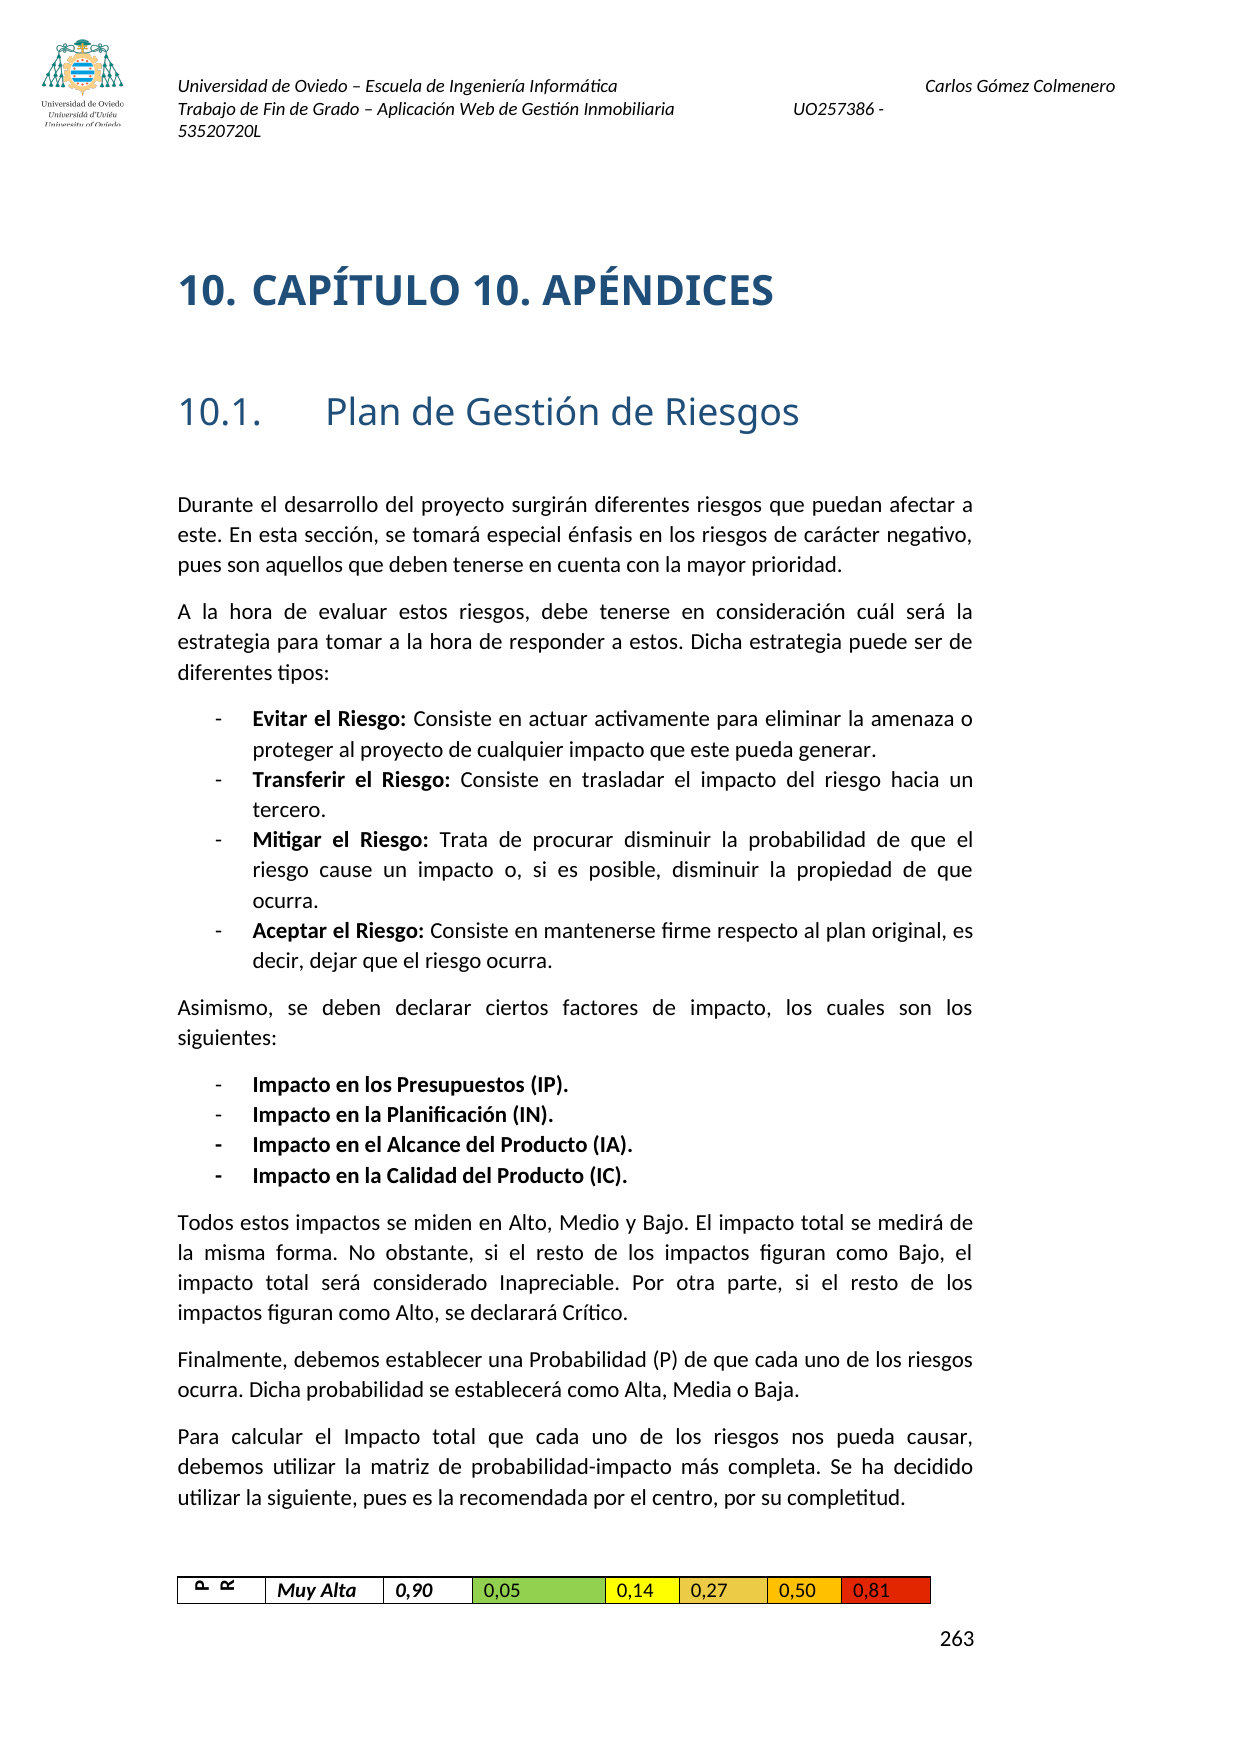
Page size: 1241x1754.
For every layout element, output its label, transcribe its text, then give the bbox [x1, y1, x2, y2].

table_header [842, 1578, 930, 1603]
subtitle Plan de Gestión de Riesgos [177, 385, 974, 436]
text A la hora de evaluar estos riesgos, debe tenerse en consideración cuál será la estrategia para tomar a la hora de responder a estos. Dicha estrategia puede ser de diferentes tipos: [177, 597, 974, 686]
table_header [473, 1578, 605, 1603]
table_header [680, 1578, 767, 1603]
text Todos estos impactos se miden en Alto, Medio y Bajo. El impacto total se medirá de la misma forma. No obstante, si el resto de los impactos figuran como Bajo, el impacto total será considerado Inapreciable. Por otra parte, si el resto de los impactos figuran como Alto, se declarará Crítico. [177, 1208, 974, 1326]
text Asimismo, se deben declarar ciertos factores de impacto, los cuales son los siguientes: [177, 993, 974, 1051]
list Transferir el Riesgo: Consiste en trasladar el impacto del riesgo hacia un tercero. [215, 765, 974, 823]
text Finalmente, debemos establecer una Probabilidad (P) de que cada uno de los riesgos ocurra. Dicha probabilidad se establecerá como Alta, Media o Baja. [177, 1345, 974, 1403]
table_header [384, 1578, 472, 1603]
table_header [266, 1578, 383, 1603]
text Durante el desarrollo del proyecto surgirán diferentes riesgos que puedan afectar a este. En esta sección, se tomará especial énfasis en los riesgos de carácter negativo, pues son aquellos que deben tenerse en cuenta con la mayor prioridad. [177, 490, 974, 578]
list Impacto en el Alcance del Producto (IA). [215, 1131, 974, 1159]
list Evitar el Riesgo: Consiste en actuar activamente para eliminar la amenaza o proteger al proyecto de cualquier impacto que este pueda generar. [215, 704, 974, 763]
text Para calcular el Impacto total que cada uno de los riesgos nos pueda causar, debemos utilizar la matriz de probabilidad-impacto más completa. Se ha decidido utilizar la siguiente, pues es la recomendada por el centro, por su completitud. [177, 1422, 974, 1511]
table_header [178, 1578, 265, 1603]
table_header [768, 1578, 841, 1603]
subtitle CAPÍTULO 10. APÉNDICES [177, 261, 974, 318]
picture [36, 38, 124, 126]
list Impacto en la Calidad del Producto (IC). [215, 1161, 974, 1189]
list Impacto en los Presupuestos (IP). [215, 1070, 974, 1098]
list Mitigar el Riesgo: Trata de procurar disminuir la probabilidad de que el riesgo cause un impacto o, si es posible, disminuir la propiedad de que ocurra. [215, 825, 974, 914]
list Aceptar el Riesgo: Consiste en mantenerse firme respecto al plan original, es decir, dejar que el riesgo ocurra. [215, 916, 974, 974]
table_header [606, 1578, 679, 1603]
list Impacto en la Planificación (IN). [215, 1100, 974, 1128]
